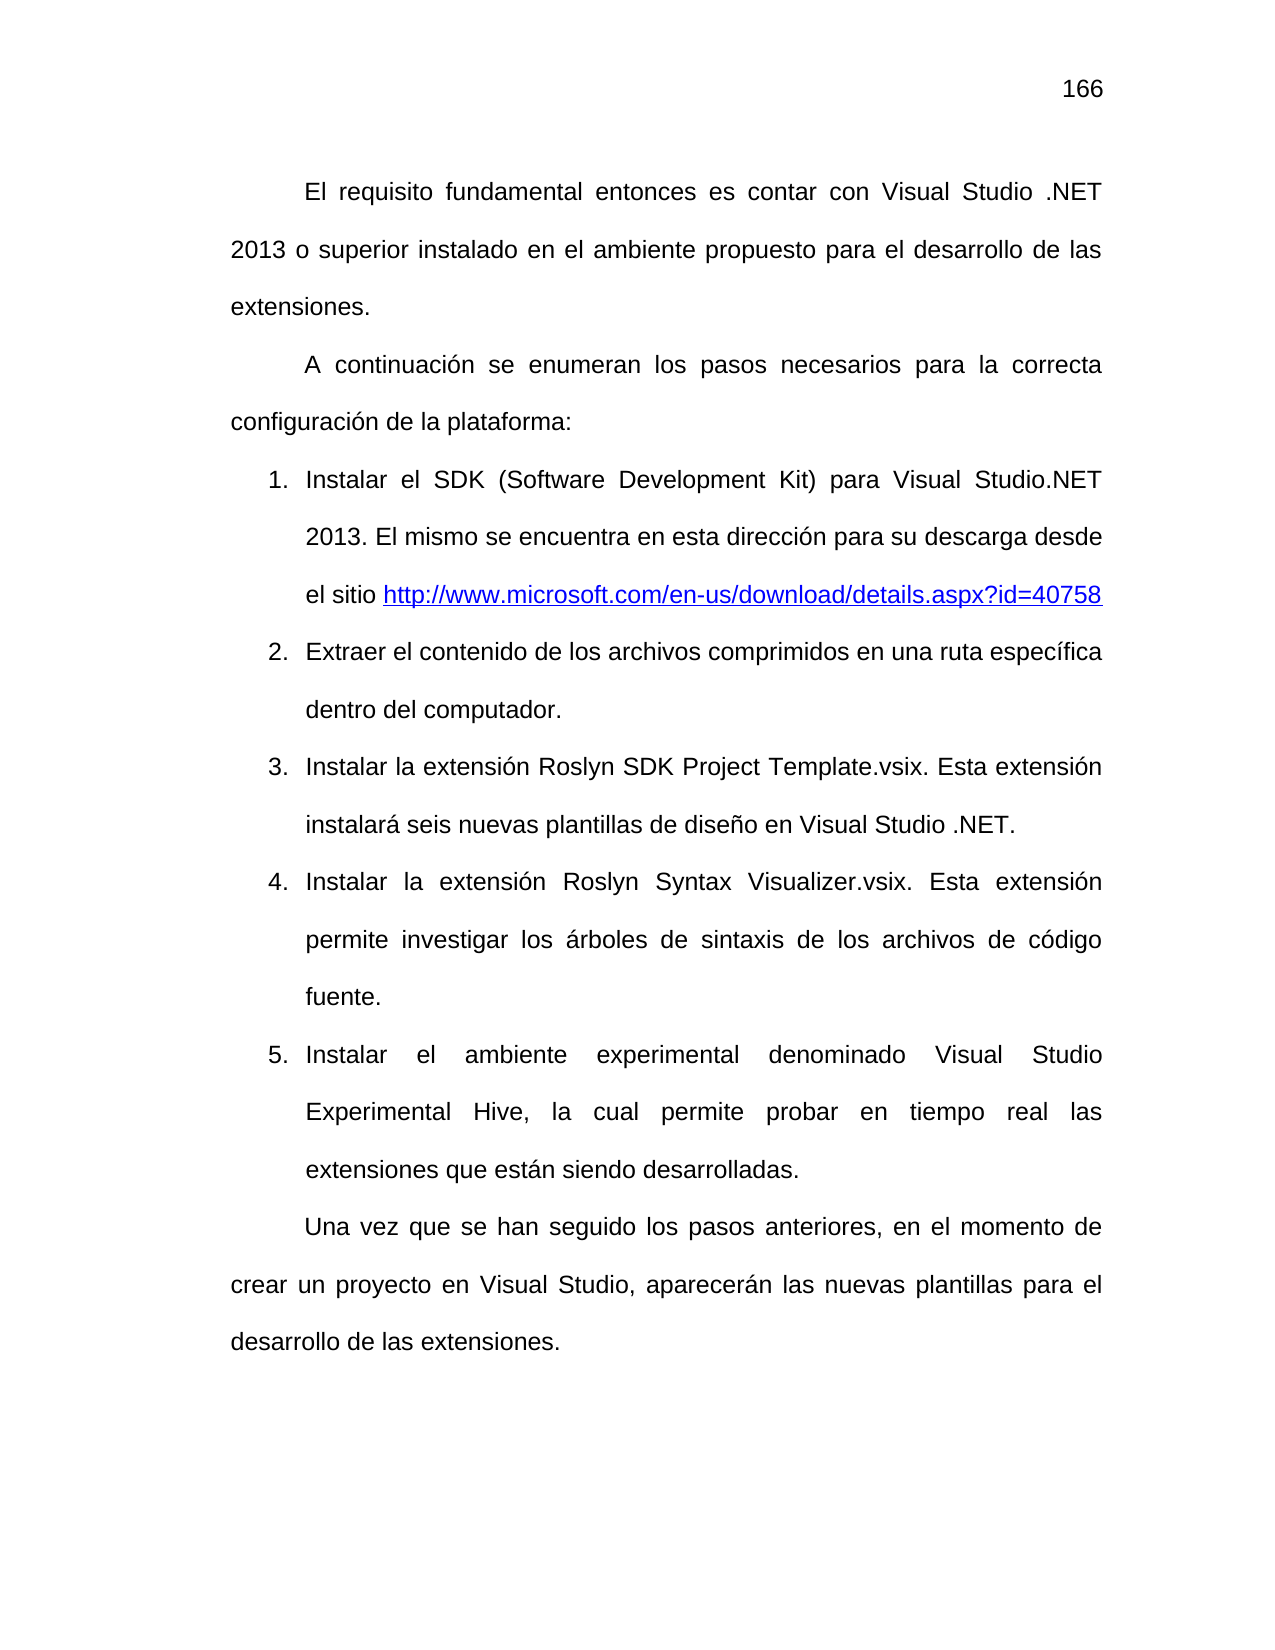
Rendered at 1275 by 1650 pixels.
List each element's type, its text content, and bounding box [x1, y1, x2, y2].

list Extraer el contenido de los archivos comprimidos en una ruta específica dentro del computador. [268, 637, 1104, 723]
list Instalar la extensión Roslyn SDK Project Template.vsix. Esta extensión instalará seis nuevas plantillas de diseño en Visual Studio .NET. [268, 752, 1104, 838]
list Instalar el ambiente experimental denominado Visual Studio Experimental Hive, la cual permite probar en tiempo real las extensiones que están siendo desarrolladas. [268, 1040, 1104, 1183]
list Instalar la extensión Roslyn Syntax Visualizer.vsix. Esta extensión permite investigar los árboles de sintaxis de los archivos de código fuente. [268, 867, 1104, 1011]
text El requisito fundamental entonces es contar con Visual Studio .NET 2013 o superior instalado en el ambiente propuesto para el desarrollo de las extensiones. [230, 177, 1104, 321]
text A continuación se enumeran los pasos necesarios para la correcta configuración de la plataforma: [230, 350, 1104, 436]
list Instalar el SDK (Software Development Kit) para Visual Studio.NET 2013. El mismo se encuentra en esta dirección para su descarga desde el sitio http://www.microsoft.com/en-us/download/details.aspx?id=40758 [268, 465, 1104, 608]
text Una vez que se han seguido los pasos anteriores, en el momento de crear un proyecto en Visual Studio, aparecerán las nuevas plantillas para el desarrollo de las extensiones. [230, 1212, 1104, 1356]
